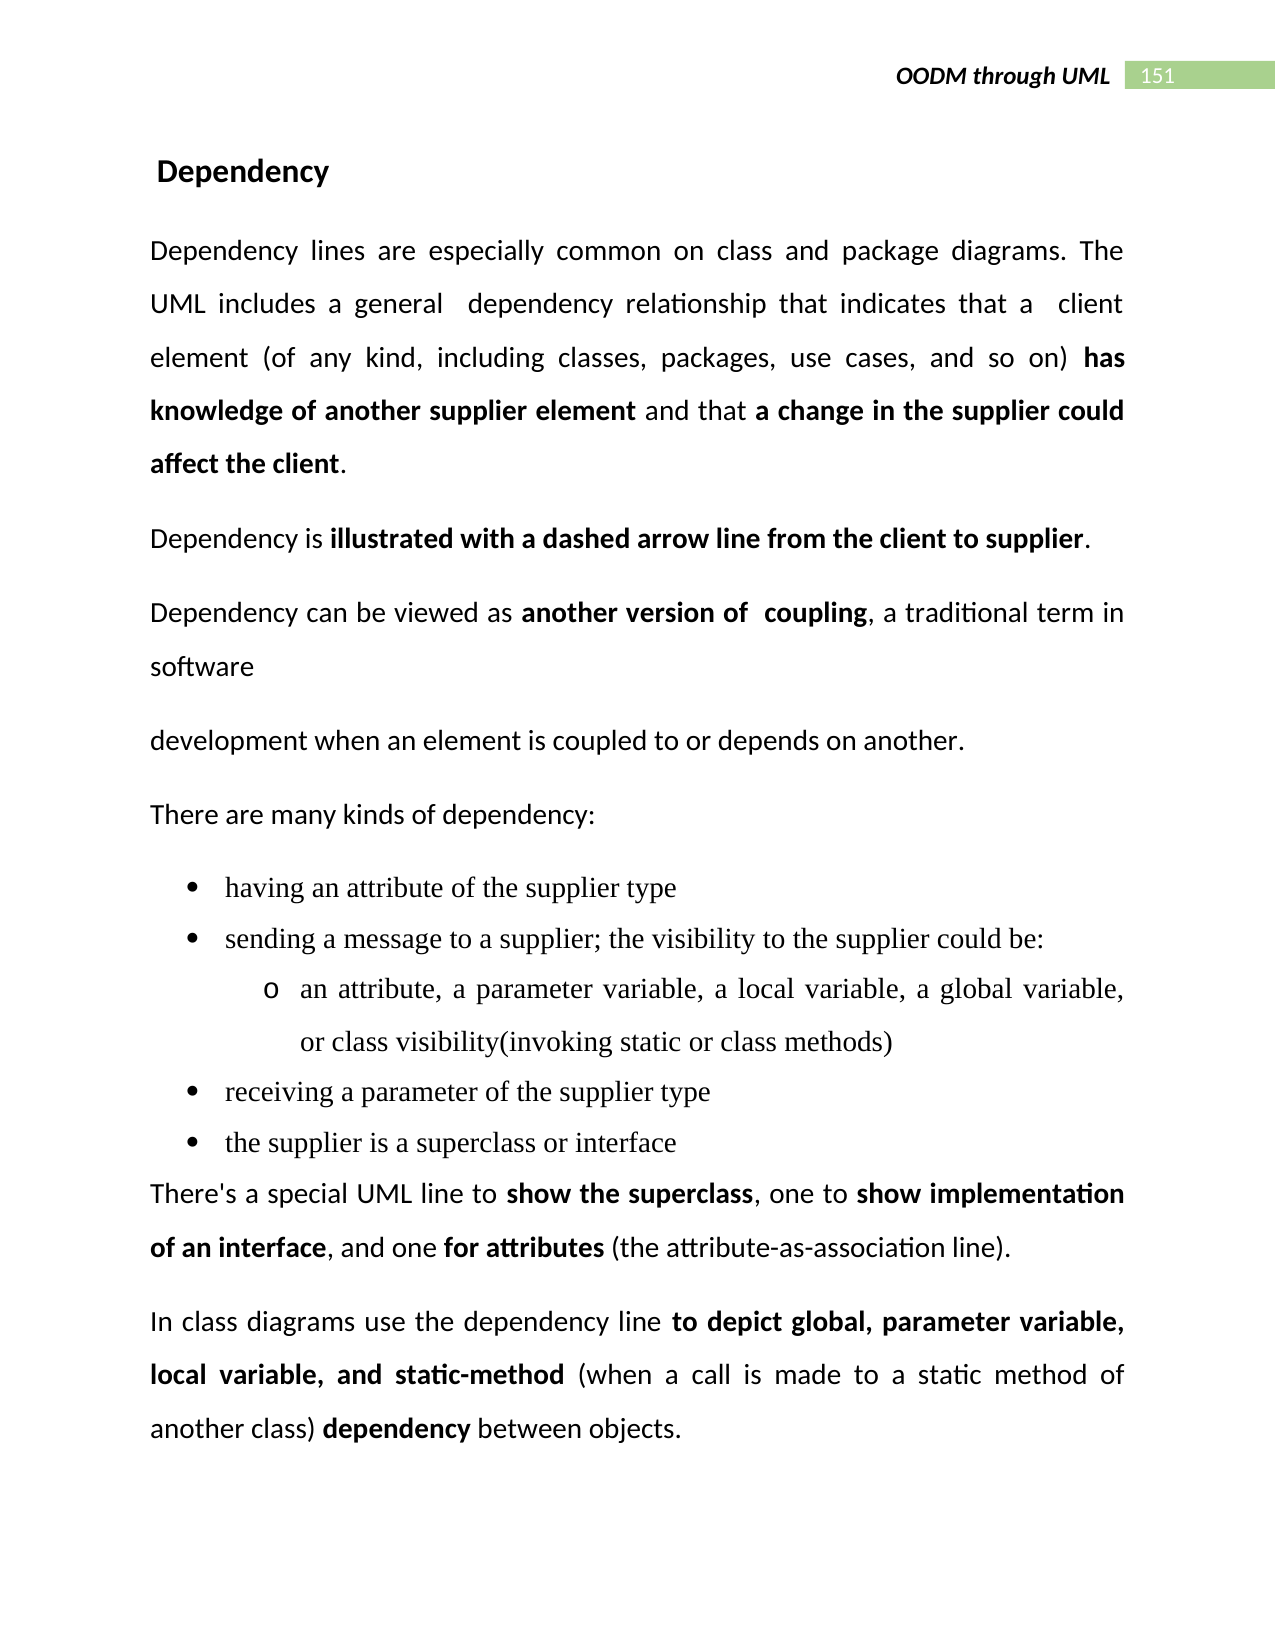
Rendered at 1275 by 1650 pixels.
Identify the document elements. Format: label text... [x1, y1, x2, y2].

text Dependency is illustrated with a dashed arrow line from the client to supplier. [150, 520, 1125, 556]
list the supplier is a superclass or interface [187, 1125, 1125, 1158]
text Dependency can be viewed as another version of coupling, a traditional term in software [150, 594, 1125, 683]
text In class diagrams use the dependency line to depict global, parameter variable, local variable, and static-method (when a call is made to a static method of another class) dependency between objects. [150, 1303, 1125, 1445]
list sending a message to a supplier; the visibility to the supplier could be: [187, 921, 1125, 954]
list having an attribute of the supplier type [187, 870, 1125, 904]
text There are many kinds of dependency: [150, 796, 1125, 832]
text Dependency lines are especially common on class and package diagrams. The UML includes a general dependency relationship that indicates that a client element (of any kind, including classes, packages, use cases, and so on) has knowledge of another supplier element and that a change in the supplier could affect the client. [150, 232, 1125, 481]
text There's a special UML line to show the superclass, one to show implementation of an interface, and one for attributes (the attribute-as-association line). [150, 1175, 1125, 1264]
list receiving a parameter of the supplier type [187, 1074, 1125, 1108]
text Dependency [150, 150, 1125, 191]
text development when an element is coupled to or depends on another. [150, 722, 1125, 757]
list an attribute, a parameter variable, a local variable, a global variable, or class visibility(invoking static or class methods) [262, 971, 1125, 1058]
